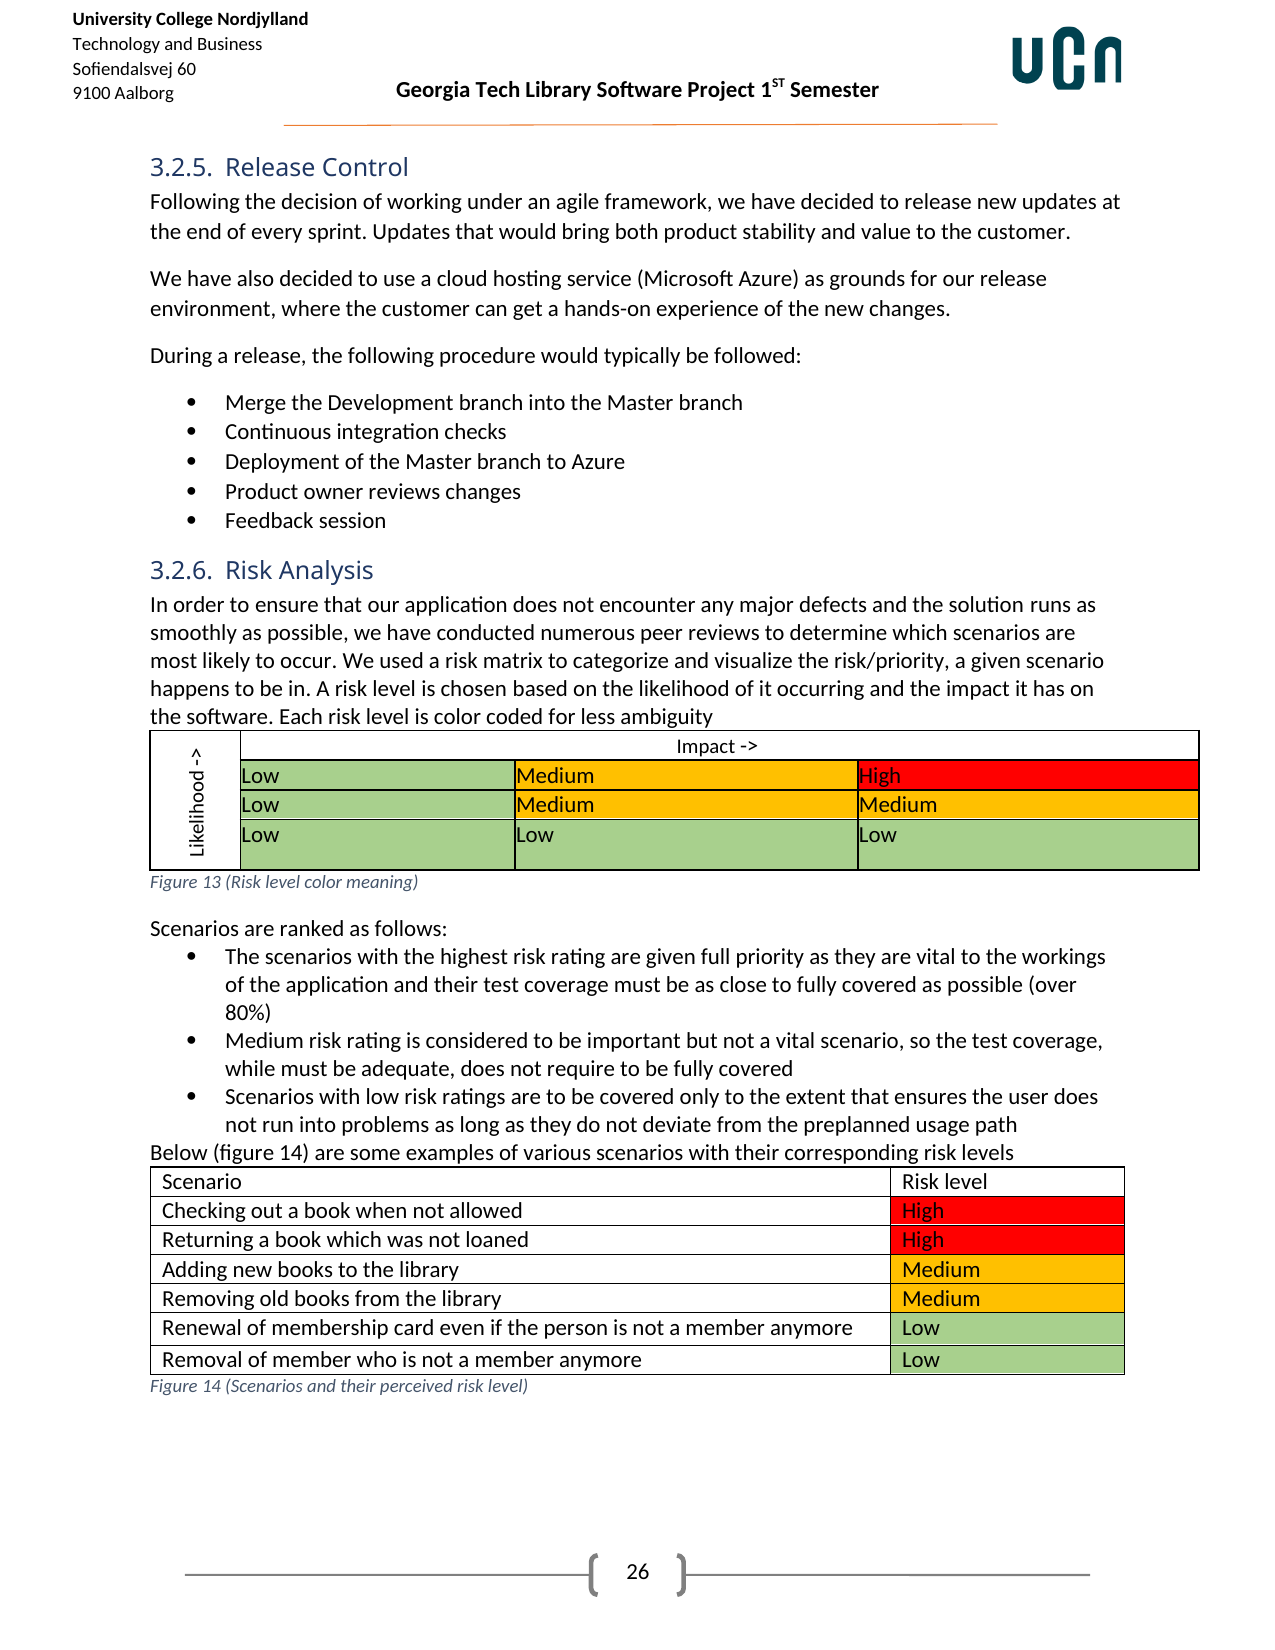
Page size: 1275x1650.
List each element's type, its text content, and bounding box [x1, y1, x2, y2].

table_cell Low [241, 820, 514, 869]
text Below (figure 14) are some examples of various scenarios with their corresponding risk levels [150, 1138, 1125, 1166]
list Medium risk rating is considered to be important but not a vital scenario, so the test coverage, while must be adequate, does not require to be fully covered [187, 1026, 1125, 1082]
list Feedback session [187, 507, 1125, 534]
table_header Likelihood -> [151, 731, 240, 869]
table_cell Medium [859, 791, 1198, 818]
table_cell Removal of member who is not a member anymore [151, 1346, 890, 1373]
text We have also decided to use a cloud hosting service (Microsoft Azure) as grounds for our release environment, where the customer can get a hands-on experience of the new changes. [150, 264, 1125, 322]
table_cell High [891, 1197, 1124, 1224]
table_cell Medium [516, 791, 857, 818]
table_cell Low [891, 1346, 1124, 1373]
table_cell High [859, 761, 1198, 789]
table_cell Renewal of membership card even if the person is not a member anymore [151, 1313, 890, 1344]
list Product owner reviews changes [187, 477, 1125, 505]
text Figure 13 (Risk level color meaning) [150, 871, 1125, 893]
text During a release, the following procedure would typically be followed: [150, 341, 1125, 369]
table_cell Medium [516, 761, 857, 789]
table_header Impact -> [241, 731, 1198, 759]
table_cell Removing old books from the library [151, 1284, 890, 1312]
table_cell Medium [891, 1255, 1124, 1283]
list The scenarios with the highest risk rating are given full priority as they are vital to the workings of the application and their test coverage must be as close to fully covered as possible (over 80%) [187, 942, 1125, 1026]
table_cell High [891, 1226, 1124, 1254]
text Scenarios are ranked as follows: [150, 914, 1125, 942]
table_cell Returning a book which was not loaned [151, 1226, 890, 1254]
table_header Scenario [151, 1168, 890, 1196]
table_header Risk level [891, 1168, 1124, 1196]
list Scenarios with low risk ratings are to be covered only to the extent that ensures the user does not run into problems as long as they do not deviate from the preplanned usage path [187, 1082, 1125, 1138]
subtitle Release Control [150, 150, 1125, 184]
table_cell Checking out a book when not allowed [151, 1197, 890, 1224]
list Deployment of the Master branch to Azure [187, 447, 1125, 475]
table_cell Low [891, 1313, 1124, 1344]
subtitle Risk Analysis [150, 553, 1125, 587]
table_cell Low [241, 761, 514, 789]
list Continuous integration checks [187, 417, 1125, 446]
text Following the decision of working under an agile framework, we have decided to release new updates at the end of every sprint. Updates that would bring both product stability and value to the customer. [150, 187, 1125, 245]
table_cell Adding new books to the library [151, 1255, 890, 1283]
table_cell Low [859, 820, 1198, 869]
text Figure 14 (Scenarios and their perceived risk level) [150, 1375, 1125, 1397]
list Merge the Development branch into the Master branch [187, 388, 1125, 416]
text In order to ensure that our application does not encounter any major defects and the solution runs as smoothly as possible, we have conducted numerous peer reviews to determine which scenarios are most likely to occur. We used a risk matrix to categorize and visualize the risk/priority, a given scenario happens to be in. A risk level is chosen based on the likelihood of it occurring and the impact it has on the software. Each risk level is color coded for less ambiguity [150, 590, 1125, 730]
picture [1011, 26, 1121, 89]
table_cell Medium [891, 1284, 1124, 1312]
table_cell Low [241, 791, 514, 818]
table_cell Low [516, 820, 857, 869]
